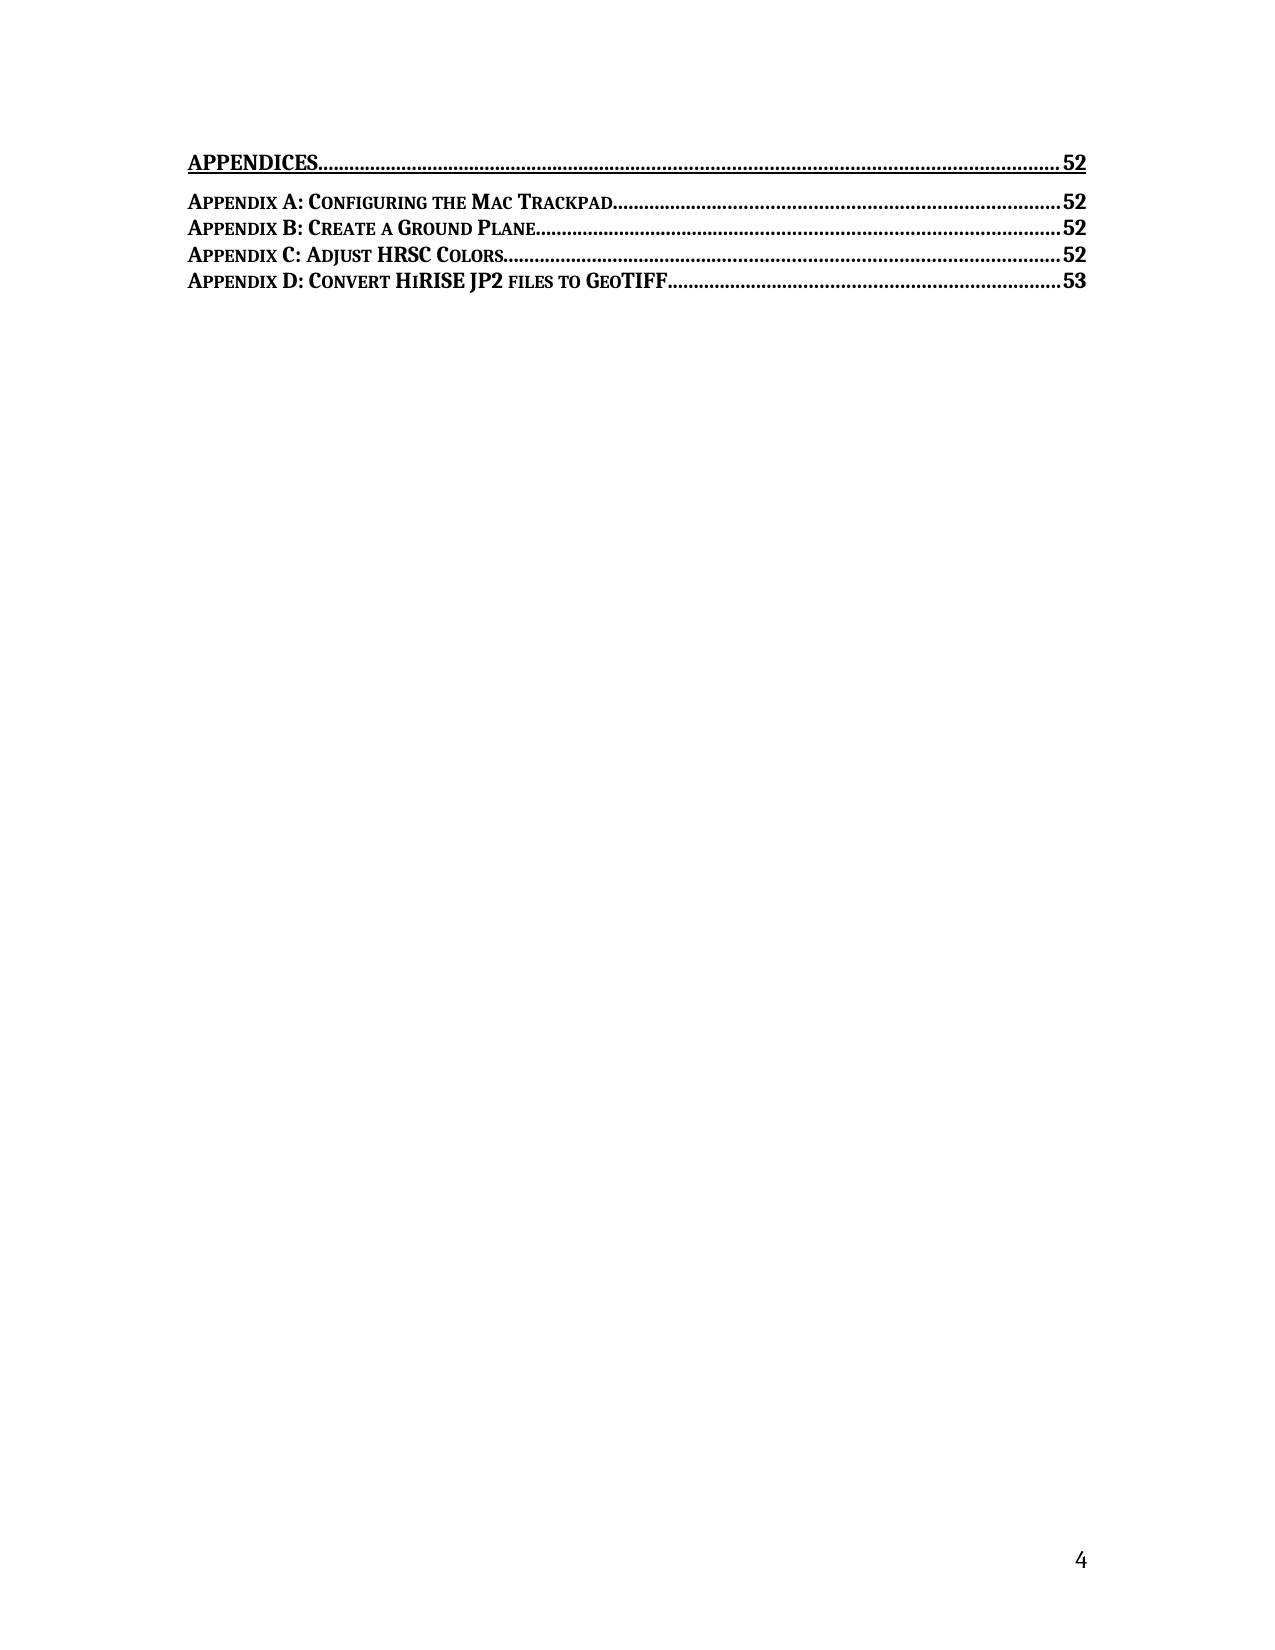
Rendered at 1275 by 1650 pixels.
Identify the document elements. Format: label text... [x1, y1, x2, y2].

text Appendix B: Create a Ground Plane 52 [187, 215, 1087, 242]
text Appendix D: Convert HiRISE JP2 files to GeoTIFF 53 [187, 268, 1087, 294]
text Appendix A: Configuring the Mac Trackpad 52 [187, 189, 1087, 215]
text Appendices 52 [187, 150, 1087, 176]
text Appendix C: Adjust HRSC Colors 52 [187, 242, 1087, 268]
